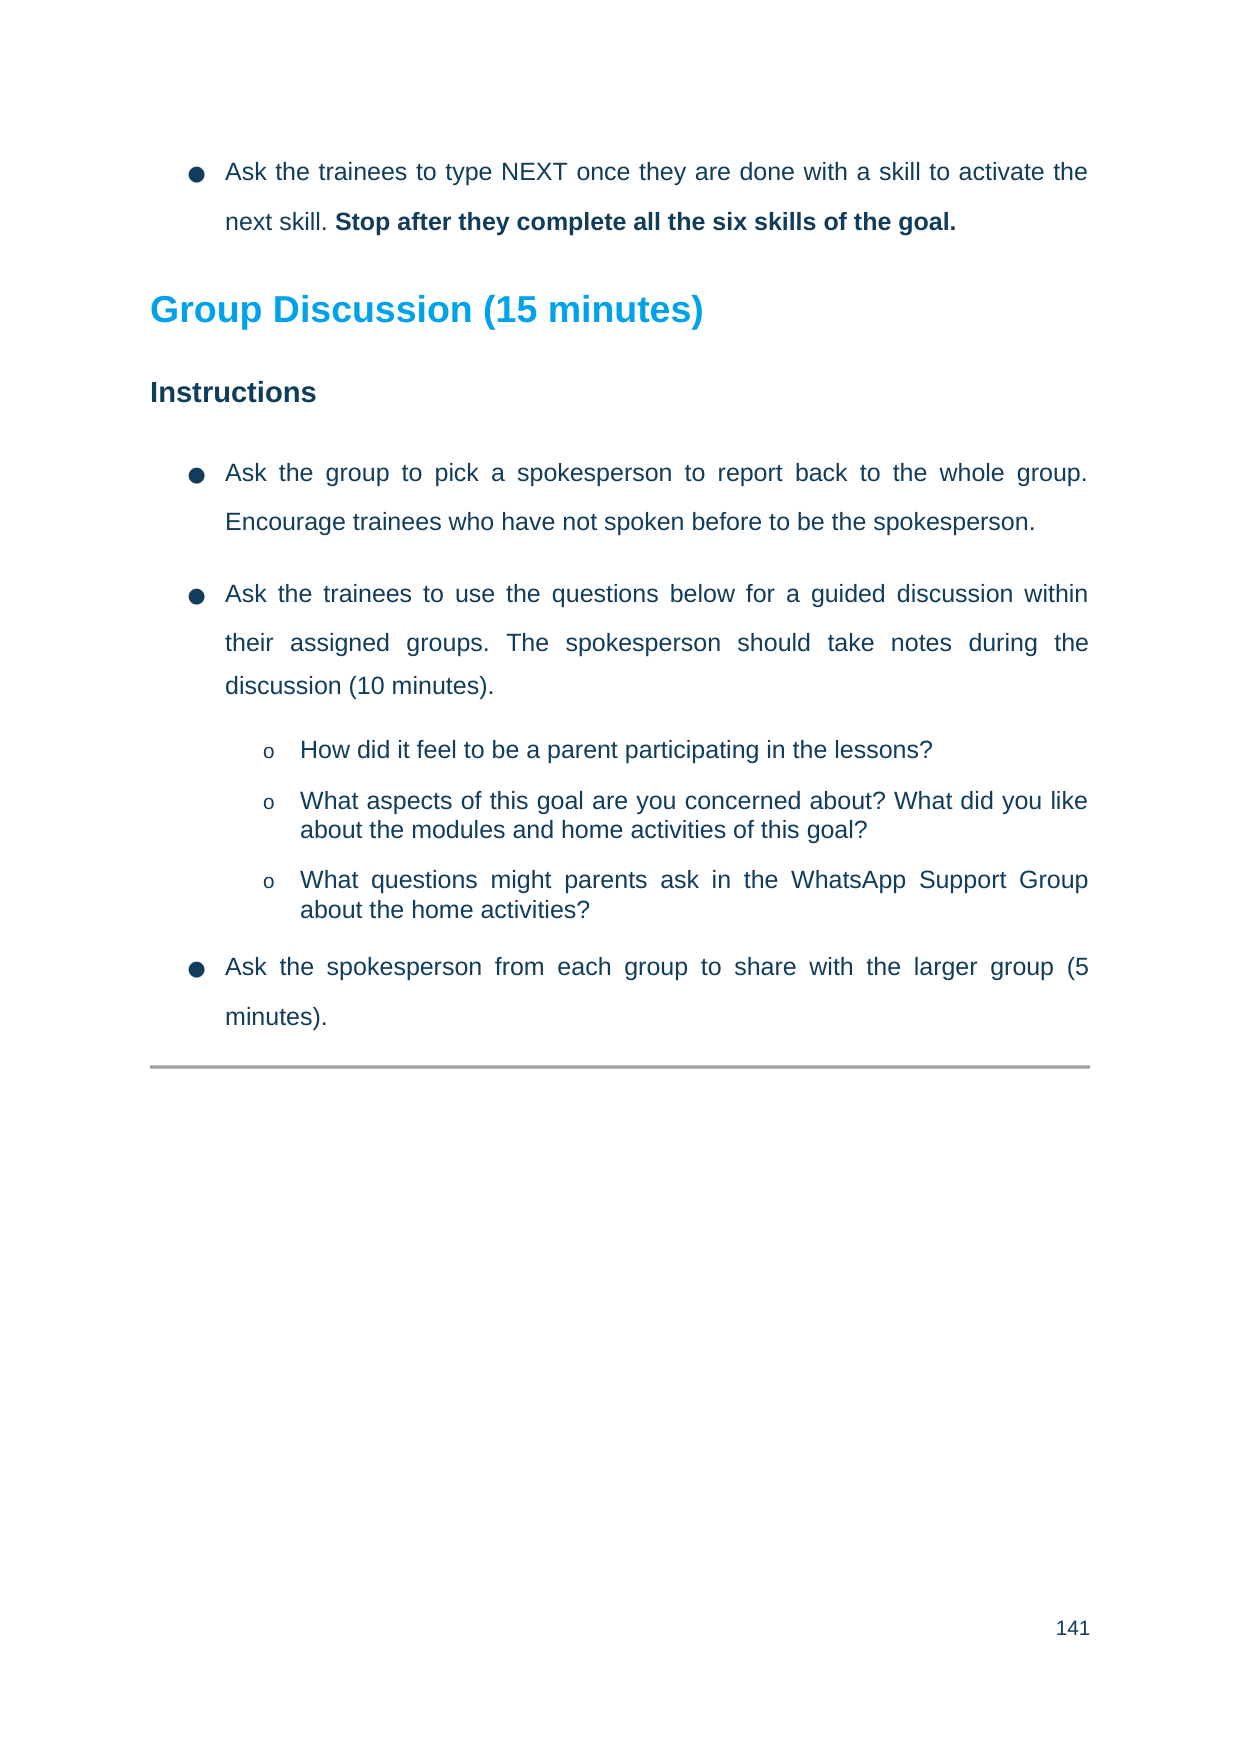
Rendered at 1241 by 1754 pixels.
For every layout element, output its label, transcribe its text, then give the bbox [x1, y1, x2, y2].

subtitle Instructions [150, 375, 1090, 408]
list Ask the trainees to use the questions below for a guided discussion within their assigned groups. The spokesperson should take notes during the discussion (10 minutes). [187, 571, 1090, 700]
list How did it feel to be a parent participating in the lessons? [262, 735, 1090, 765]
list What questions might parents ask in the WhatsApp Support Group about the home activities? [262, 865, 1090, 923]
list Ask the spokesperson from each group to share with the larger group (5 minutes). [187, 944, 1090, 1030]
list What aspects of this goal are you concerned about? What did you like about the modules and home activities of this goal? [262, 786, 1090, 844]
subtitle Group Discussion (15 minutes) [150, 288, 1090, 331]
list Ask the group to pick a spokesperson to report back to the whole group. Encourage trainees who have not spoken before to be the spokesperson. [187, 450, 1090, 536]
list Ask the trainees to type NEXT once they are done with a skill to activate the next skill. Stop after they complete all the six skills of the goal. [187, 150, 1090, 236]
